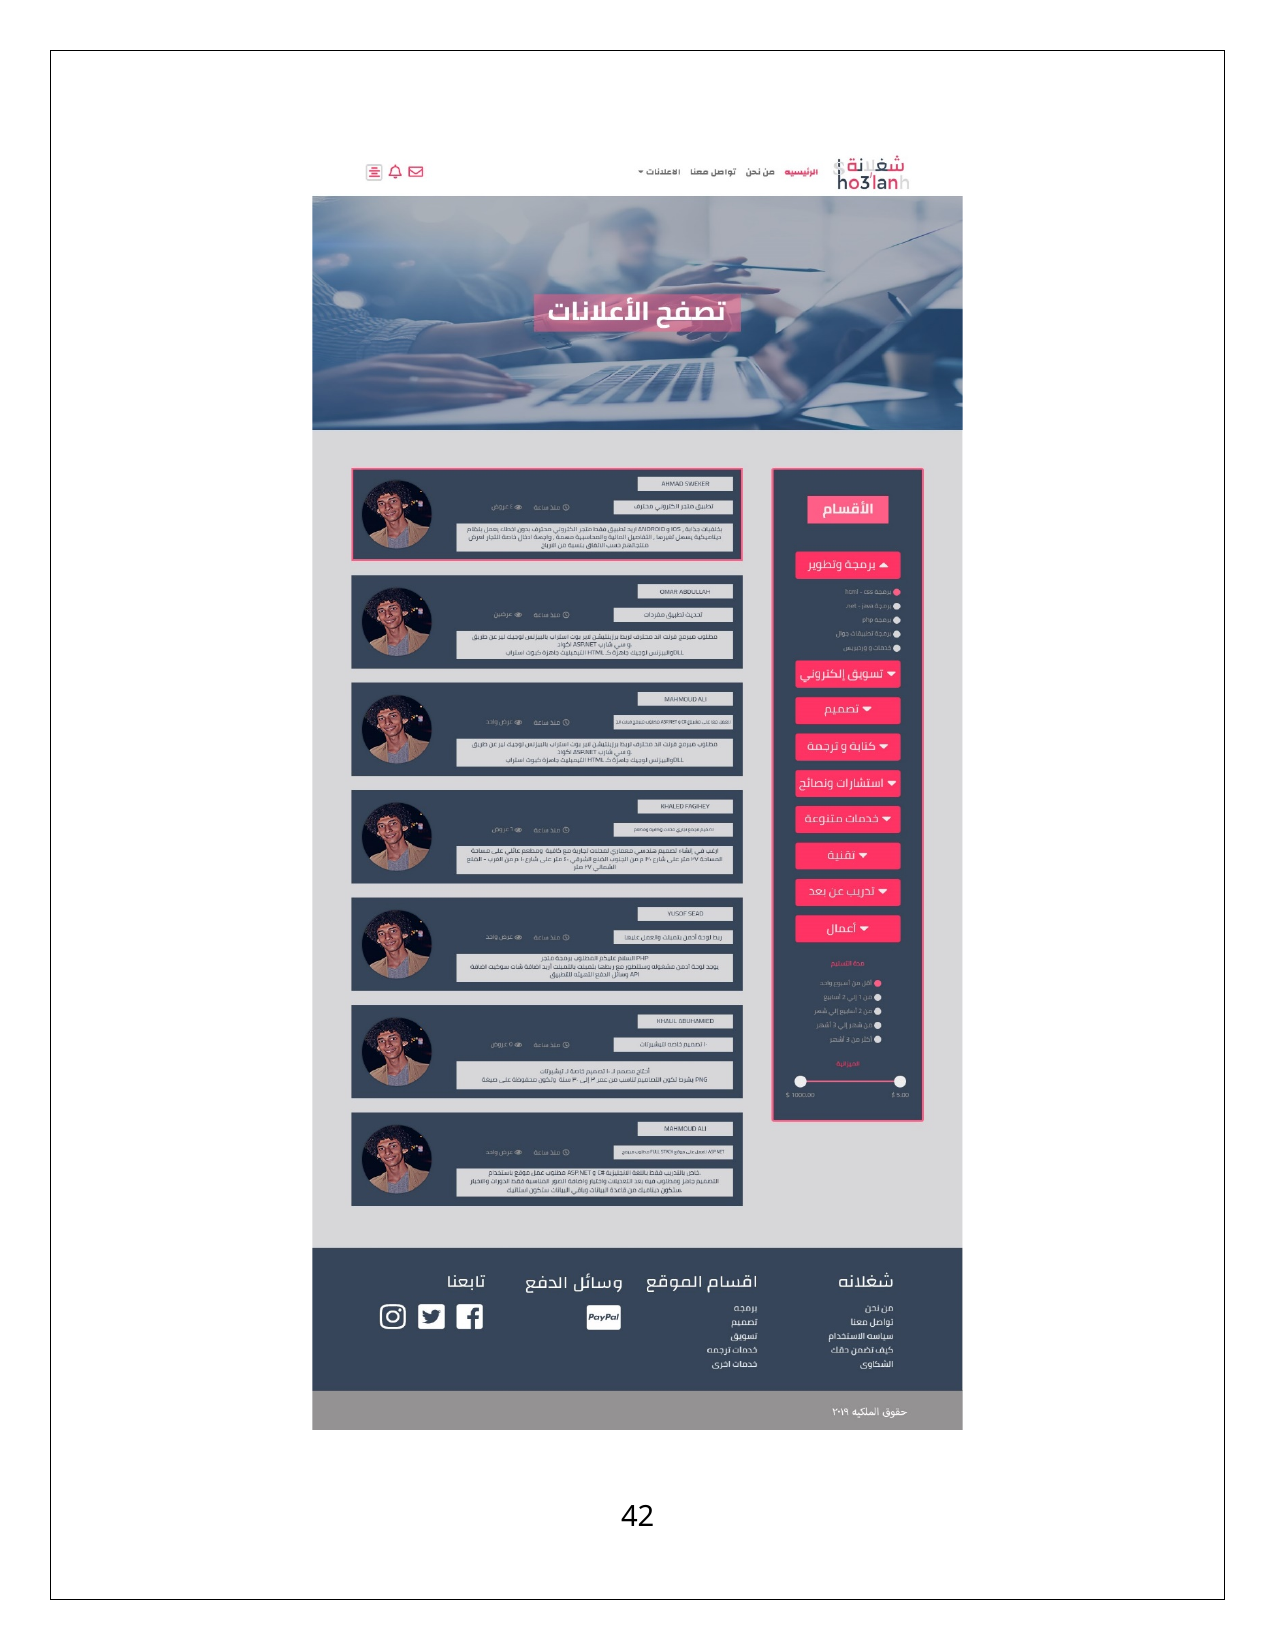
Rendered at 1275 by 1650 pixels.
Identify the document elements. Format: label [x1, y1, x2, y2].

picture [312, 150, 963, 1430]
